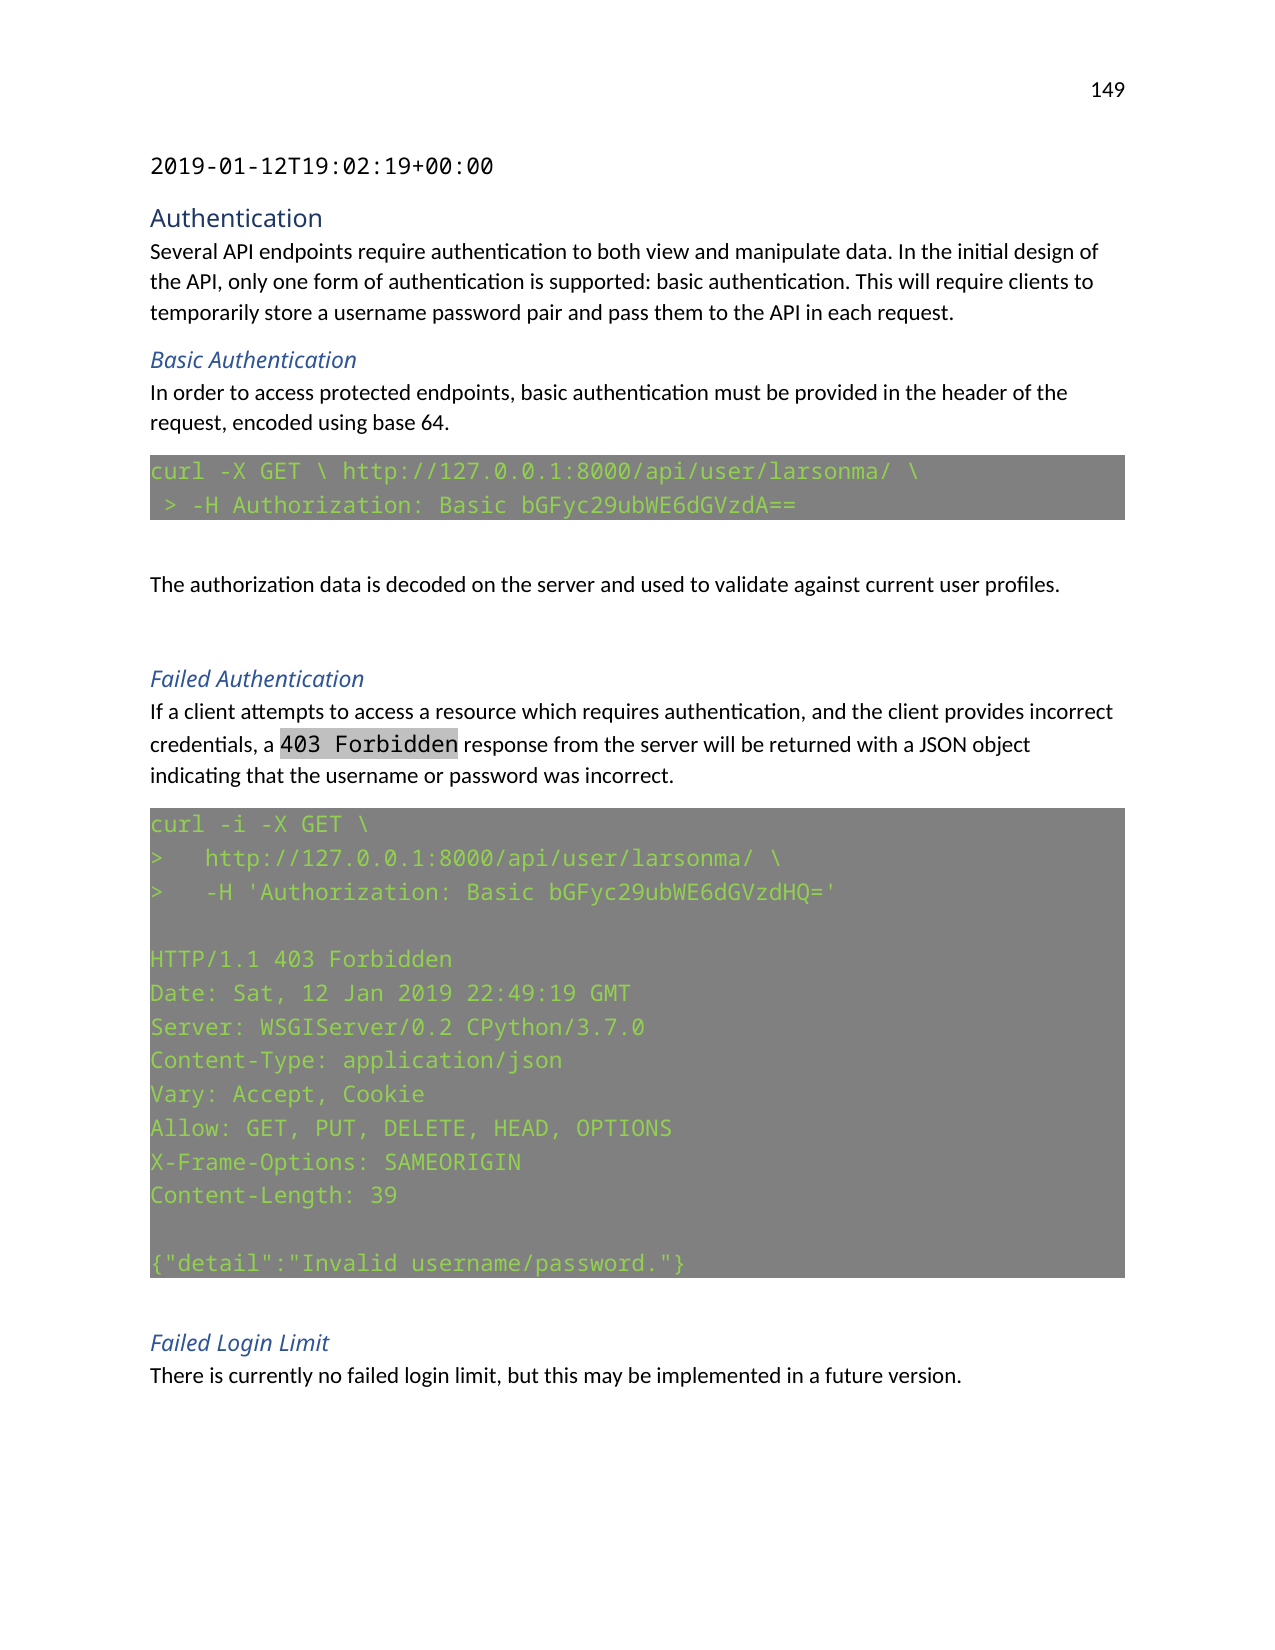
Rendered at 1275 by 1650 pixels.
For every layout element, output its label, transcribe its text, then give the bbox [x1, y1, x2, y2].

text Server: WSGIServer/0.2 CPython/3.7.0 [150, 1011, 1125, 1042]
text There is currently no failed login limit, but this may be implemented in a future version. [150, 1361, 1125, 1389]
text curl -i -X GET \ [150, 808, 1125, 839]
text curl -X GET \ http://127.0.0.1:8000/api/user/larsonma/ \ [150, 455, 1125, 487]
text In order to access protected endpoints, basic authentication must be provided in the header of the request, encoded using base 64. [150, 378, 1125, 436]
text Content-Type: application/json [150, 1044, 1125, 1076]
text {"detail":"Invalid username/password."} [150, 1247, 1125, 1278]
subtitle Failed Authentication [150, 663, 1125, 695]
text > http://127.0.0.1:8000/api/user/larsonma/ \ [150, 842, 1125, 873]
text X-Frame-Options: SAMEORIGIN [150, 1146, 1125, 1177]
text Content-Length: 39 [150, 1179, 1125, 1211]
text 2019-01-12T19:02:19+00:00 [150, 150, 1125, 181]
text > -H 'Authorization: Basic bGFyc29ubWE6dGVzdHQ=' [150, 876, 1125, 907]
subtitle Basic Authentication [150, 344, 1125, 376]
text If a client attempts to access a resource which requires authentication, and the client provides incorrect credentials, a 403 Forbidden response from the server will be returned with a JSON object indicating that the username or password was incorrect. [150, 697, 1125, 789]
text The authorization data is decoded on the server and used to validate against current user profiles. [150, 570, 1125, 598]
subtitle Authentication [150, 200, 1125, 234]
text HTTP/1.1 403 Forbidden [150, 943, 1125, 974]
text Allow: GET, PUT, DELETE, HEAD, OPTIONS [150, 1112, 1125, 1143]
text > -H Authorization: Basic bGFyc29ubWE6dGVzdA== [150, 489, 1125, 520]
text Vary: Accept, Cookie [150, 1078, 1125, 1109]
text Date: Sat, 12 Jan 2019 22:49:19 GMT [150, 977, 1125, 1008]
text Several API endpoints require authentication to both view and manipulate data. In the initial design of the API, only one form of authentication is supported: basic authentication. This will require clients to temporarily store a username password pair and pass them to the API in each request. [150, 237, 1125, 326]
subtitle Failed Login Limit [150, 1327, 1125, 1359]
